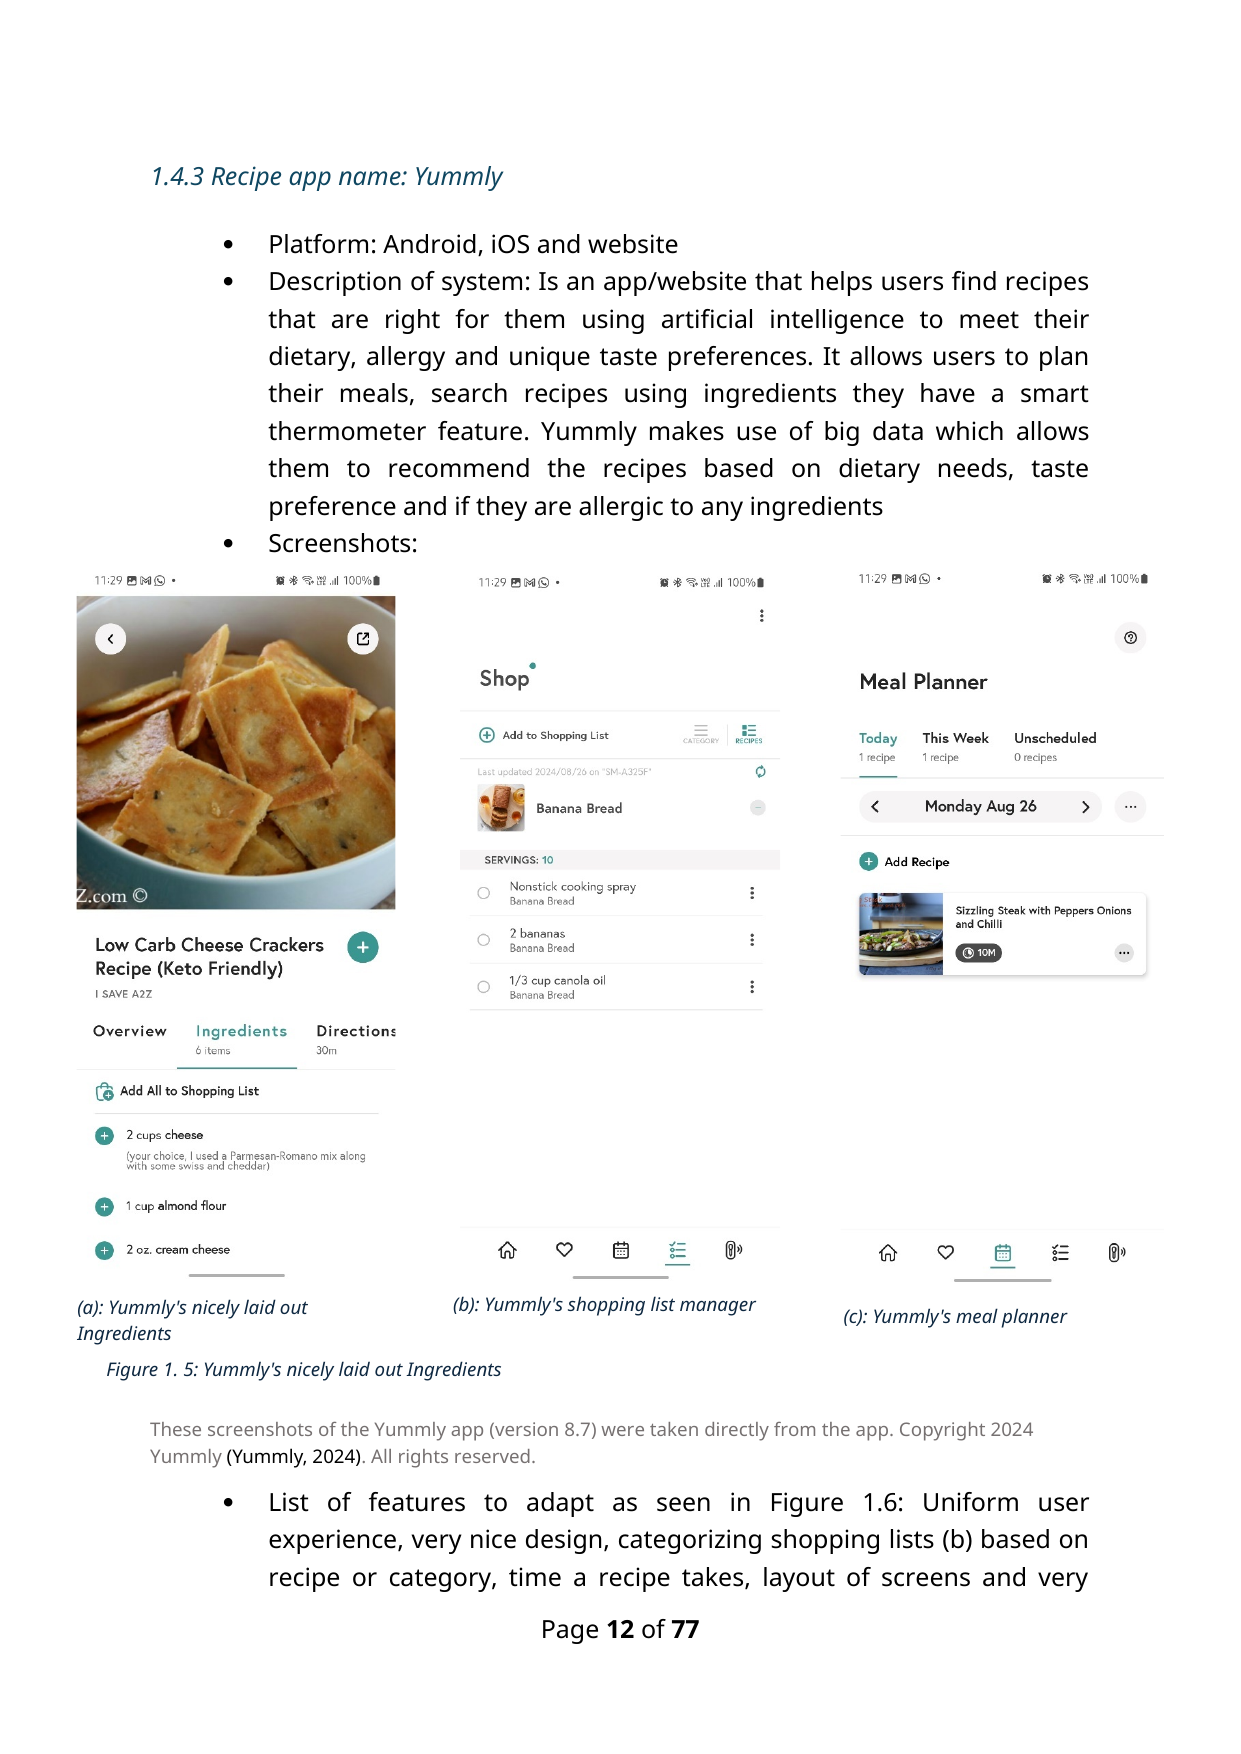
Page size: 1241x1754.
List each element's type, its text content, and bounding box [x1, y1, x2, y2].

list Description of system: Is an app/website that helps users find recipes that are right for them using artificial intelligence to meet their dietary, allergy and unique taste preferences. It allows users to plan their meals, search recipes using ingredients they have a smart thermometer feature. Yummly makes use of big data which allows them to recommend the recipes based on dietary needs, taste preference and if they are allergic to any ingredients [224, 264, 1090, 522]
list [224, 1484, 1090, 1593]
list Screenshots: [224, 526, 1090, 560]
picture [76, 568, 395, 1281]
text These screenshots of the Yummly app (version 8.7) were taken directly from the app. Copyright 2024 Yummly. All rights reserved. [150, 1382, 1090, 1469]
picture [460, 570, 781, 1283]
list Platform: Android, iOS and website [224, 227, 1090, 261]
subtitle 1.4.3 Recipe app name: Yummly [150, 158, 1090, 192]
picture [840, 567, 1164, 1286]
